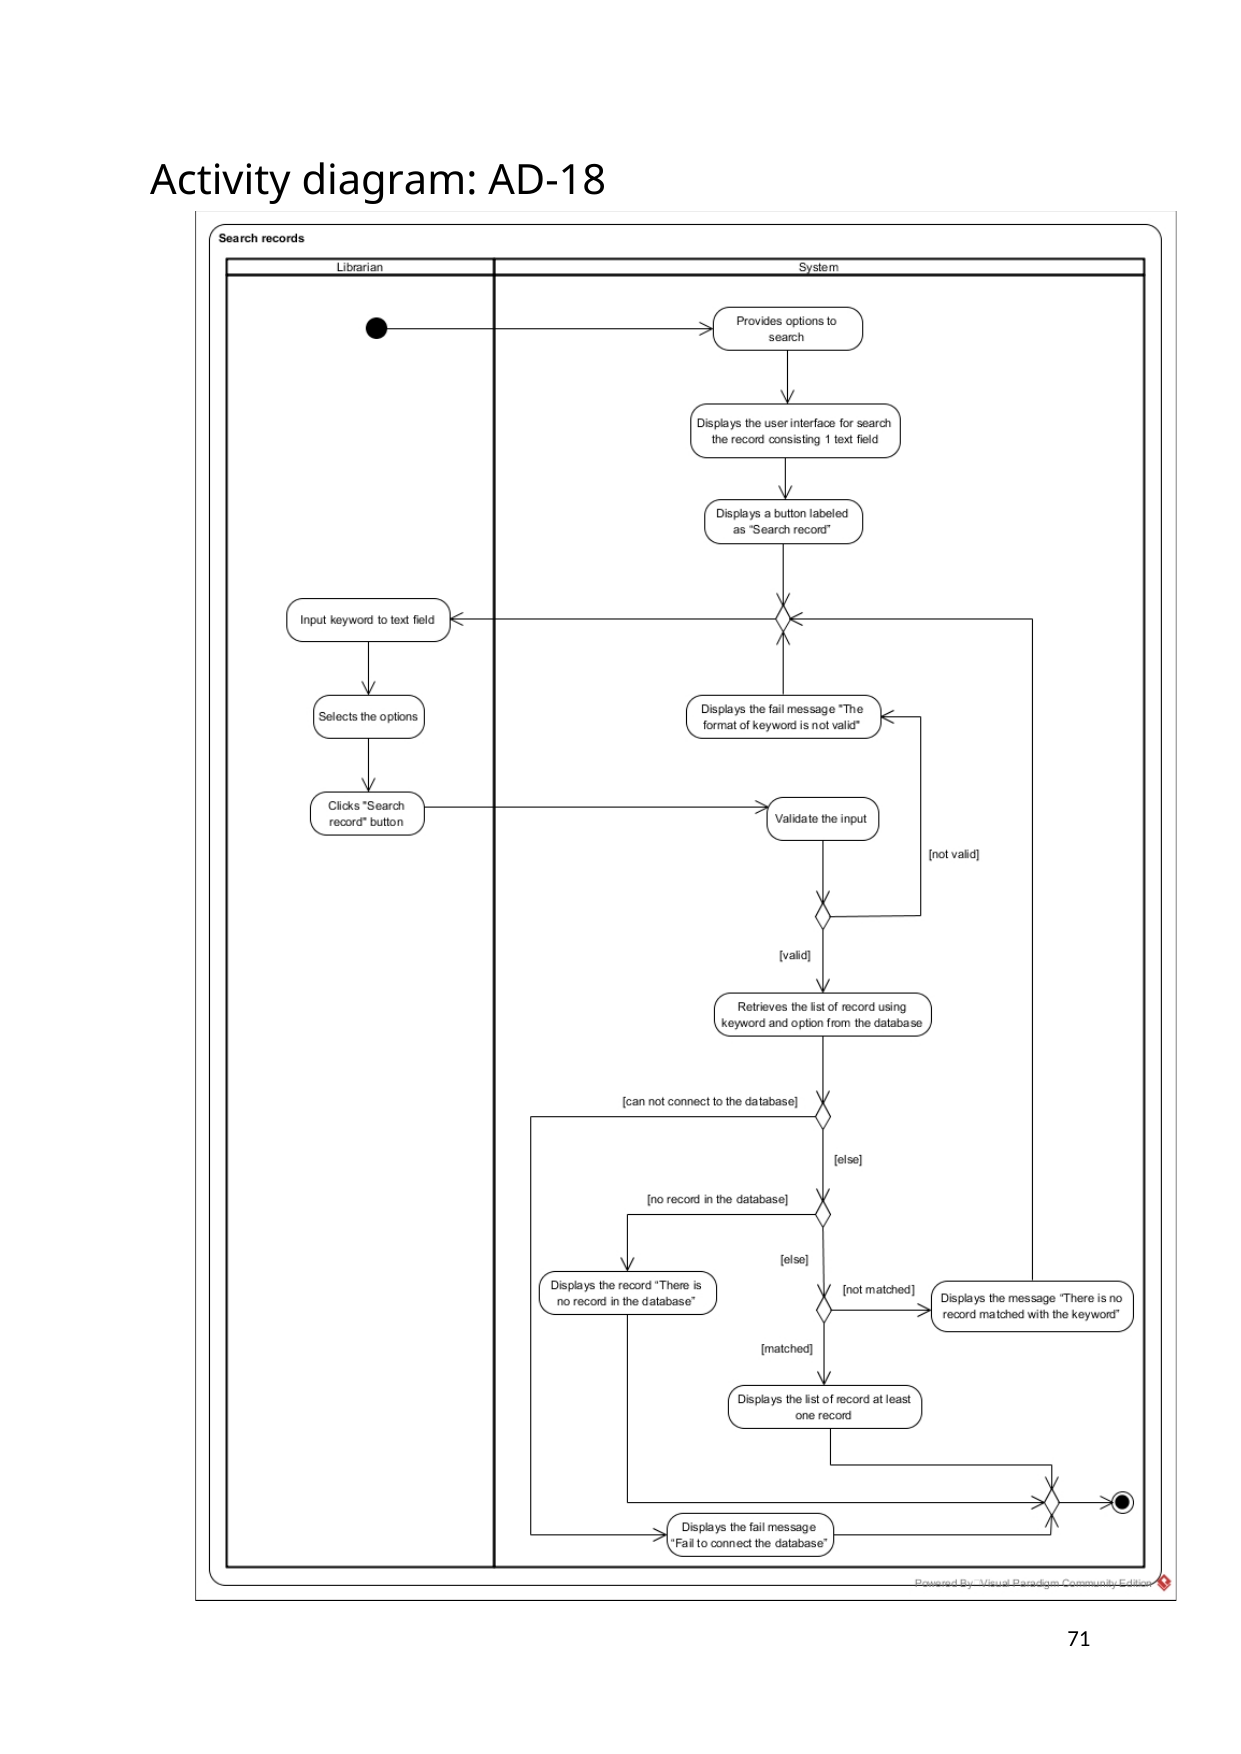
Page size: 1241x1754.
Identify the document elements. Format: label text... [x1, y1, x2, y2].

picture [195, 211, 1177, 1601]
text Activity diagram: AD-18 [150, 150, 1090, 207]
